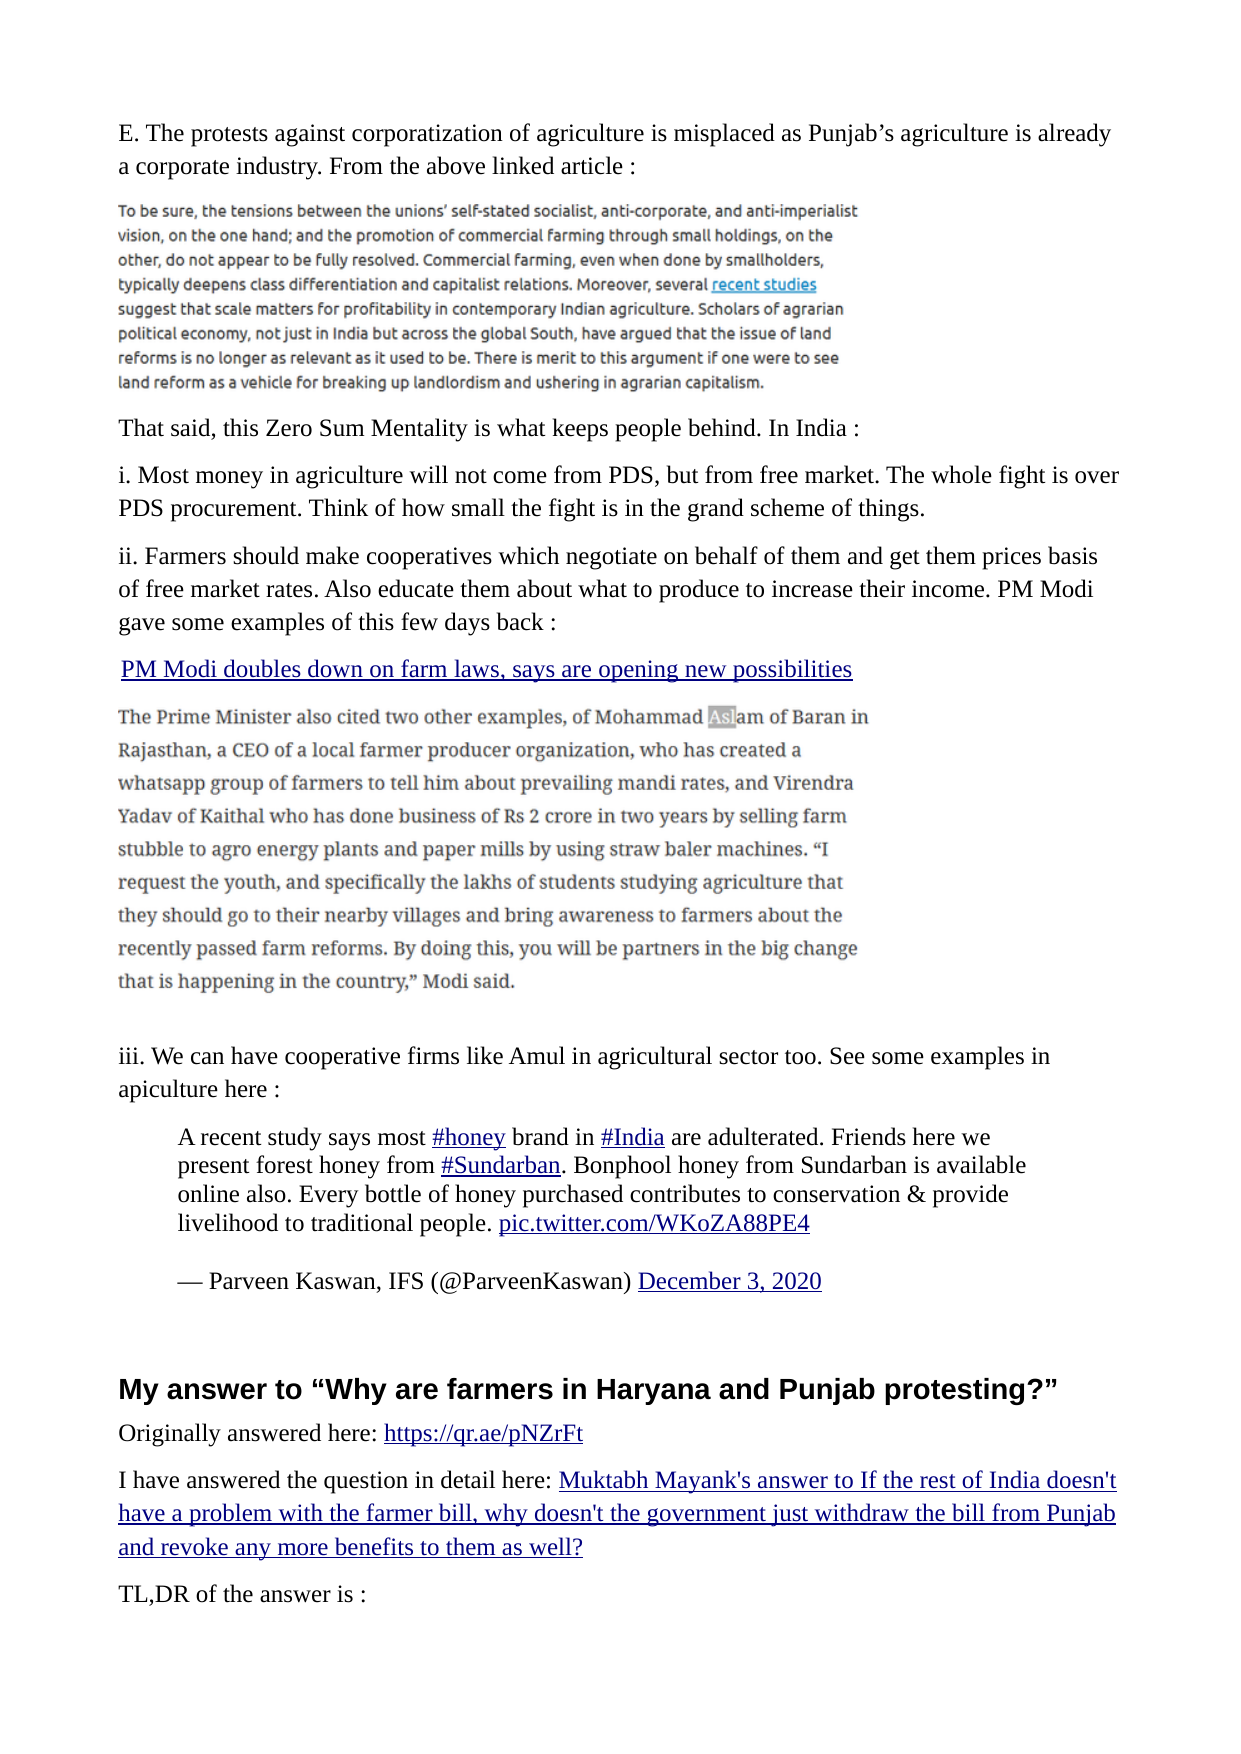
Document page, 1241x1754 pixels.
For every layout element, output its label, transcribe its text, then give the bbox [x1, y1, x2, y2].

text TL,DR of the answer is : [118, 1579, 1122, 1608]
text PM Modi doubles down on farm laws, says are opening new possibilities [121, 654, 1122, 683]
picture [118, 702, 871, 1022]
picture [118, 198, 871, 394]
text That said, this Zero Sum Mentality is what keeps people behind. In India : [118, 413, 1122, 441]
subtitle My answer to “Why are farmers in Haryana and Punjab protesting?” [118, 1372, 1122, 1405]
text I have answered the question in detail here: Muktabh Mayank's answer to If the rest of India doesn't have a problem with the farmer bill, why doesn't the government just withdraw the bill from Punjab and revoke any more benefits to them as well? [118, 1466, 1122, 1560]
text — Parveen Kaswan, IFS (@ParveenKaswan) December 3, 2020 [177, 1266, 1063, 1295]
text ii. Farmers should make cooperatives which negotiate on behalf of them and get them prices basis of free market rates. Also educate them about what to produce to increase their income. PM Modi gave some examples of this few days back : [118, 541, 1122, 636]
text i. Most money in agriculture will not come from PDS, but from free market. The whole fight is over PDS procurement. Think of how small the fight is in the grand scheme of things. [118, 460, 1122, 522]
text E. The protests against corporatization of agriculture is misplaced as Punjab’s agriculture is already a corporate industry. From the above linked article : [118, 118, 1122, 180]
text Originally answered here: https://qr.ae/pNZrFt [118, 1418, 1122, 1447]
text iii. We can have cooperative firms like Amul in agricultural sector too. See some examples in apiculture here : [118, 1041, 1122, 1103]
text A recent study says most #honey brand in #India are adulterated. Friends here we present forest honey from #Sundarban. Bonphool honey from Sundarban is available online also. Every bottle of honey purchased contributes to conservation & provide livelihood to traditional people. pic.twitter.com/WKoZA88PE4 [177, 1122, 1063, 1237]
